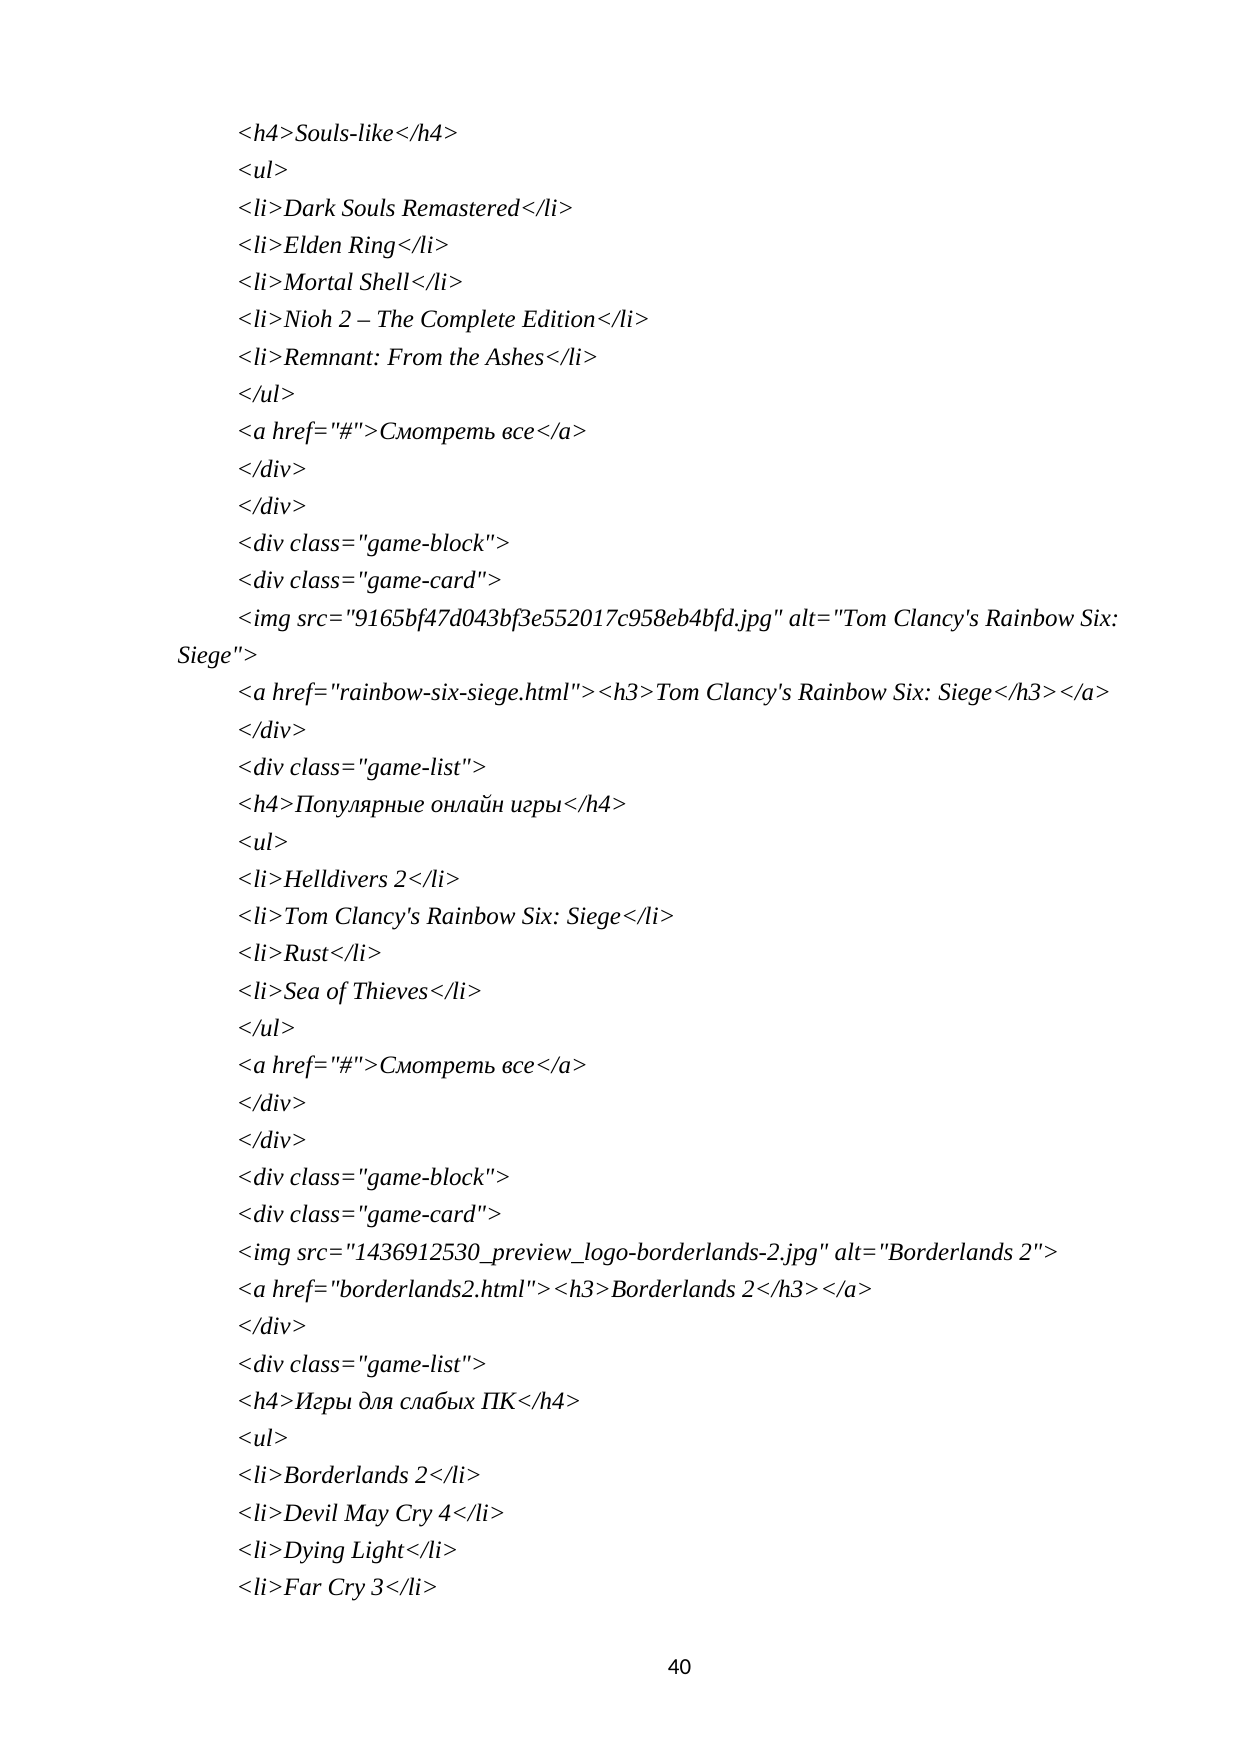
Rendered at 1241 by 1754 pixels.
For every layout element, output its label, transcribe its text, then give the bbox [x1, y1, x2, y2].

text </div> [177, 1125, 1181, 1154]
text <li>Nioh 2 – The Complete Edition</li> [177, 304, 1181, 333]
text <li>Far Cry 3</li> [177, 1572, 1181, 1601]
text <li>Remnant: From the Ashes</li> [177, 342, 1181, 371]
text </div> [177, 1088, 1181, 1116]
text <a href="#">Смотреть все</a> [177, 1050, 1181, 1079]
text <img src="9165bf47d043bf3e552017c958eb4bfd.jpg" alt="Tom Clancy's Rainbow Six: Siege"> [177, 603, 1181, 669]
text <div class="game-card"> [177, 566, 1181, 594]
text <img src="1436912530_preview_logo-borderlands-2.jpg" alt="Borderlands 2"> [177, 1237, 1181, 1266]
text <li>Tom Clancy's Rainbow Six: Siege</li> [177, 901, 1181, 930]
text </div> [177, 454, 1181, 482]
text <li>Elden Ring</li> [177, 230, 1181, 259]
text <li>Devil May Cry 4</li> [177, 1498, 1181, 1527]
text <div class="game-list"> [177, 1349, 1181, 1377]
text <li>Helldivers 2</li> [177, 864, 1181, 893]
text <li>Mortal Shell</li> [177, 267, 1181, 296]
text <a href="#">Смотреть все</a> [177, 416, 1181, 445]
text </ul> [177, 1013, 1181, 1042]
text </div> [177, 491, 1181, 520]
text <li>Dying Light</li> [177, 1535, 1181, 1564]
text <li>Sea of Thieves</li> [177, 976, 1181, 1004]
text </div> [177, 715, 1181, 743]
text <ul> [177, 827, 1181, 855]
text </ul> [177, 379, 1181, 408]
text <h4>Популярные онлайн игры</h4> [177, 789, 1181, 818]
text <div class="game-block"> [177, 1162, 1181, 1191]
text <li>Borderlands 2</li> [177, 1461, 1181, 1489]
text <li>Dark Souls Remastered</li> [177, 193, 1181, 221]
text <ul> [177, 155, 1181, 184]
text <a href="rainbow-six-siege.html"><h3>Tom Clancy's Rainbow Six: Siege</h3></a> [177, 677, 1181, 706]
text <div class="game-list"> [177, 752, 1181, 781]
text <div class="game-card"> [177, 1199, 1181, 1228]
text <ul> [177, 1423, 1181, 1452]
text <h4>Souls-like</h4> [177, 118, 1181, 147]
text <a href="borderlands2.html"><h3>Borderlands 2</h3></a> [177, 1274, 1181, 1303]
text <li>Rust</li> [177, 938, 1181, 967]
text <h4>Игры для слабых ПК</h4> [177, 1386, 1181, 1415]
text <div class="game-block"> [177, 528, 1181, 557]
text </div> [177, 1311, 1181, 1340]
